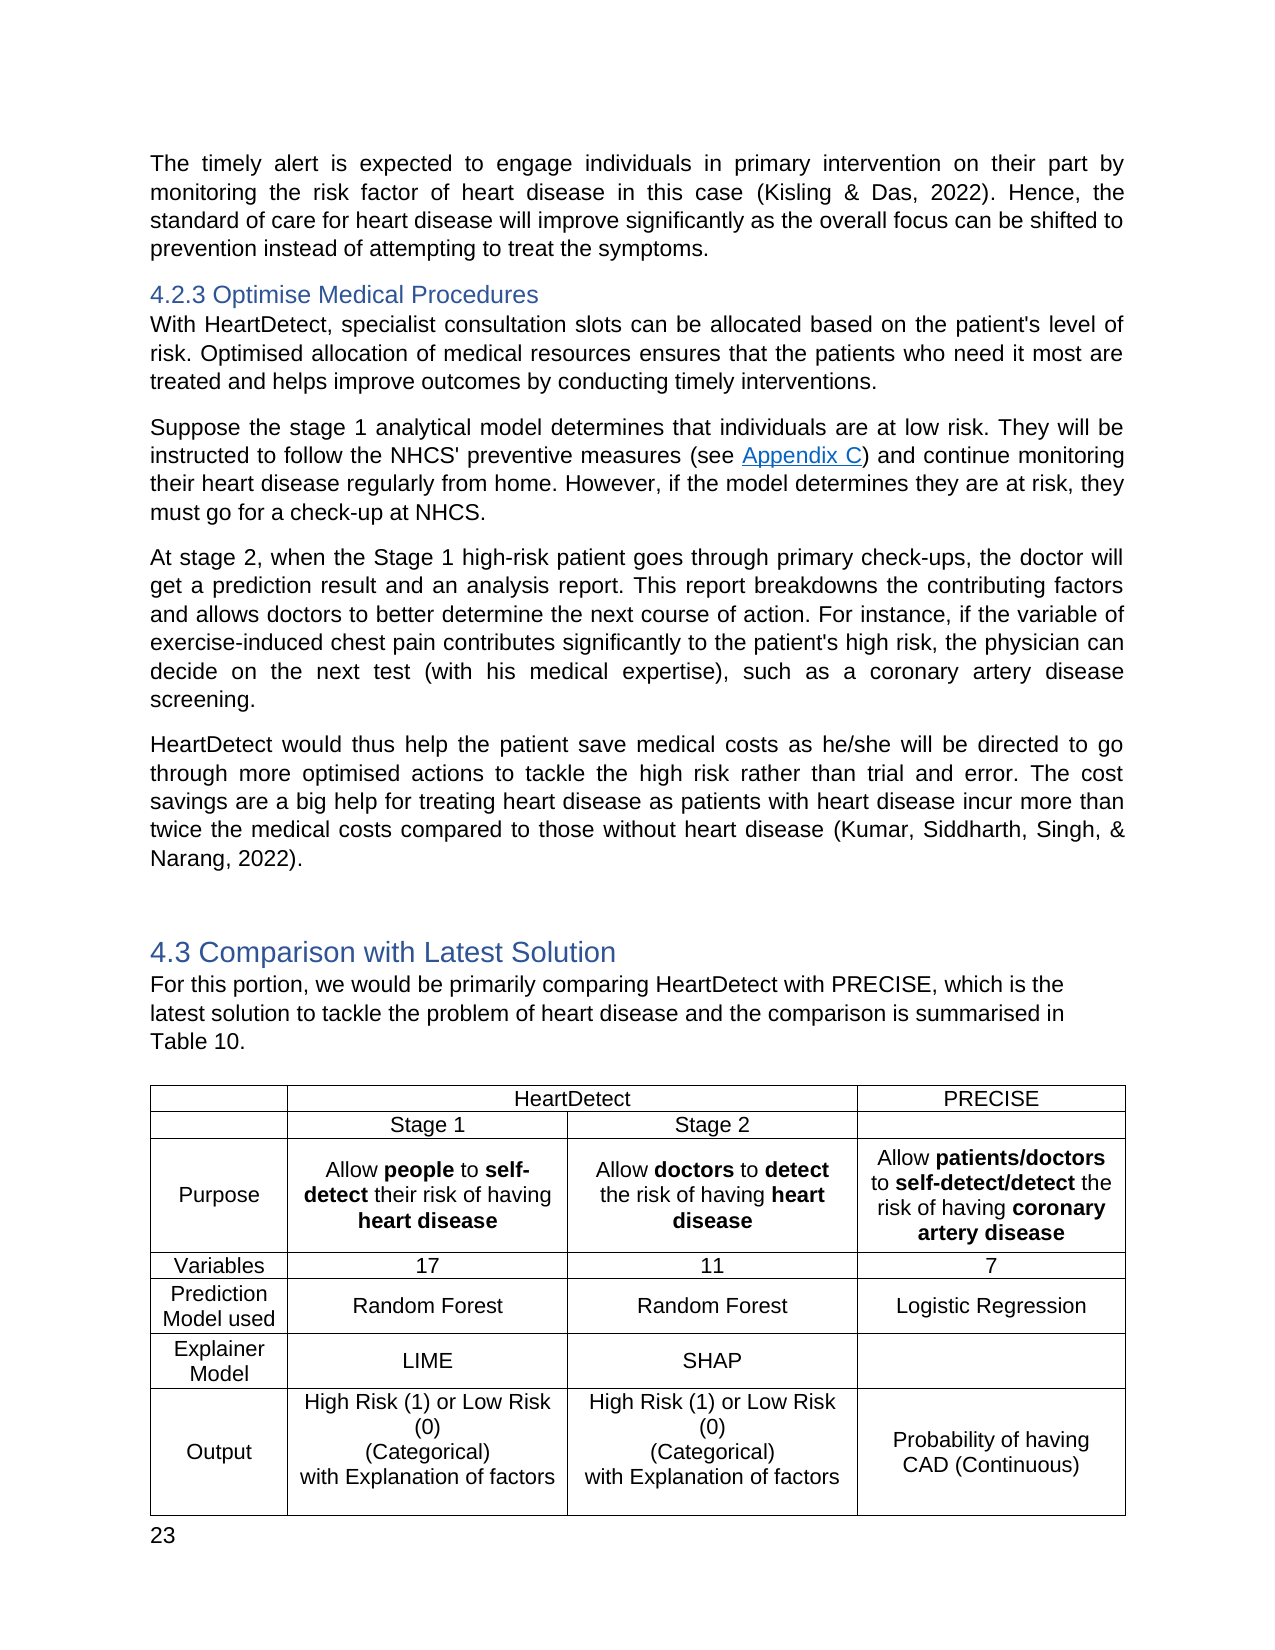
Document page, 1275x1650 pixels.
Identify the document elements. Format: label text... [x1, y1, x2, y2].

table_cell [151, 1112, 287, 1137]
table_header [151, 1086, 287, 1111]
table_header PRECISE [858, 1086, 1125, 1111]
table_cell Probability of having CAD (Continuous) [858, 1389, 1125, 1515]
text With HeartDetect, specialist consultation slots can be allocated based on the patient's level of risk. Optimised allocation of medical resources ensures that the patients who need it most are treated and helps improve outcomes by conducting timely interventions. [150, 311, 1125, 395]
table_cell Explainer Model [151, 1334, 287, 1388]
table_cell 11 [568, 1253, 857, 1278]
text The timely alert is expected to engage individuals in primary intervention on their part by monitoring the risk factor of heart disease in this case. Hence, the standard of care for heart disease will improve significantly as the overall focus can be shifted to prevention instead of attempting to treat the symptoms. [150, 150, 1125, 262]
table_cell High Risk (1) or Low Risk (0) (Categorical) with Explanation of factors [288, 1389, 567, 1515]
text For this portion, we would be primarily comparing HeartDetect with PRECISE, which is the latest solution to tackle the problem of heart disease and the comparison is summarised in Table 10. [150, 971, 1125, 1054]
table_cell SHAP [568, 1334, 857, 1388]
table_cell Random Forest [568, 1279, 857, 1333]
table_cell Random Forest [288, 1279, 567, 1333]
table_cell Output [151, 1389, 287, 1515]
table_cell Stage 2 [568, 1112, 857, 1137]
table_cell Logistic Regression [858, 1279, 1125, 1333]
subtitle 4.2.3 Optimise Medical Procedures [150, 280, 1125, 309]
table_cell Allow doctors to detect the risk of having heart disease [568, 1139, 857, 1252]
text HeartDetect would thus help the patient save medical costs as he/she will be directed to go through more optimised actions to tackle the high risk rather than trial and error. The cost savings are a big help for treating heart disease as patients with heart disease incur more than twice the medical costs compared to those without heart disease . [150, 731, 1125, 871]
table_cell 7 [858, 1253, 1125, 1278]
table_cell 17 [288, 1253, 567, 1278]
table_header HeartDetect [288, 1086, 857, 1111]
table_cell [858, 1112, 1125, 1137]
text At stage 2, when the Stage 1 high-risk patient goes through primary check-ups, the doctor will get a prediction result and an analysis report. This report breakdowns the contributing factors and allows doctors to better determine the next course of action. For instance, if the variable of exercise-induced chest pain contributes significantly to the patient's high risk, the physician can decide on the next test (with his medical expertise), such as a coronary artery disease screening. [150, 544, 1125, 712]
table_cell High Risk (1) or Low Risk (0) (Categorical) with Explanation of factors [568, 1389, 857, 1515]
text Suppose the stage 1 analytical model determines that individuals are at low risk. They will be instructed to follow the NHCS' preventive measures (see Appendix C) and continue monitoring their heart disease regularly from home. However, if the model determines they are at risk, they must go for a check-up at NHCS. [150, 413, 1125, 525]
table_cell Prediction Model used [151, 1279, 287, 1333]
subtitle 4.3 Comparison with Latest Solution [150, 935, 1125, 969]
table_cell Variables [151, 1253, 287, 1278]
table_cell Stage 1 [288, 1112, 567, 1137]
table_cell LIME [288, 1334, 567, 1388]
table_cell Purpose [151, 1139, 287, 1252]
table_cell [858, 1334, 1125, 1388]
table_cell Allow people to self-detect their risk of having heart disease [288, 1139, 567, 1252]
table_cell Allow patients/doctors to self-detect/detect the risk of having coronary artery disease [858, 1139, 1125, 1252]
